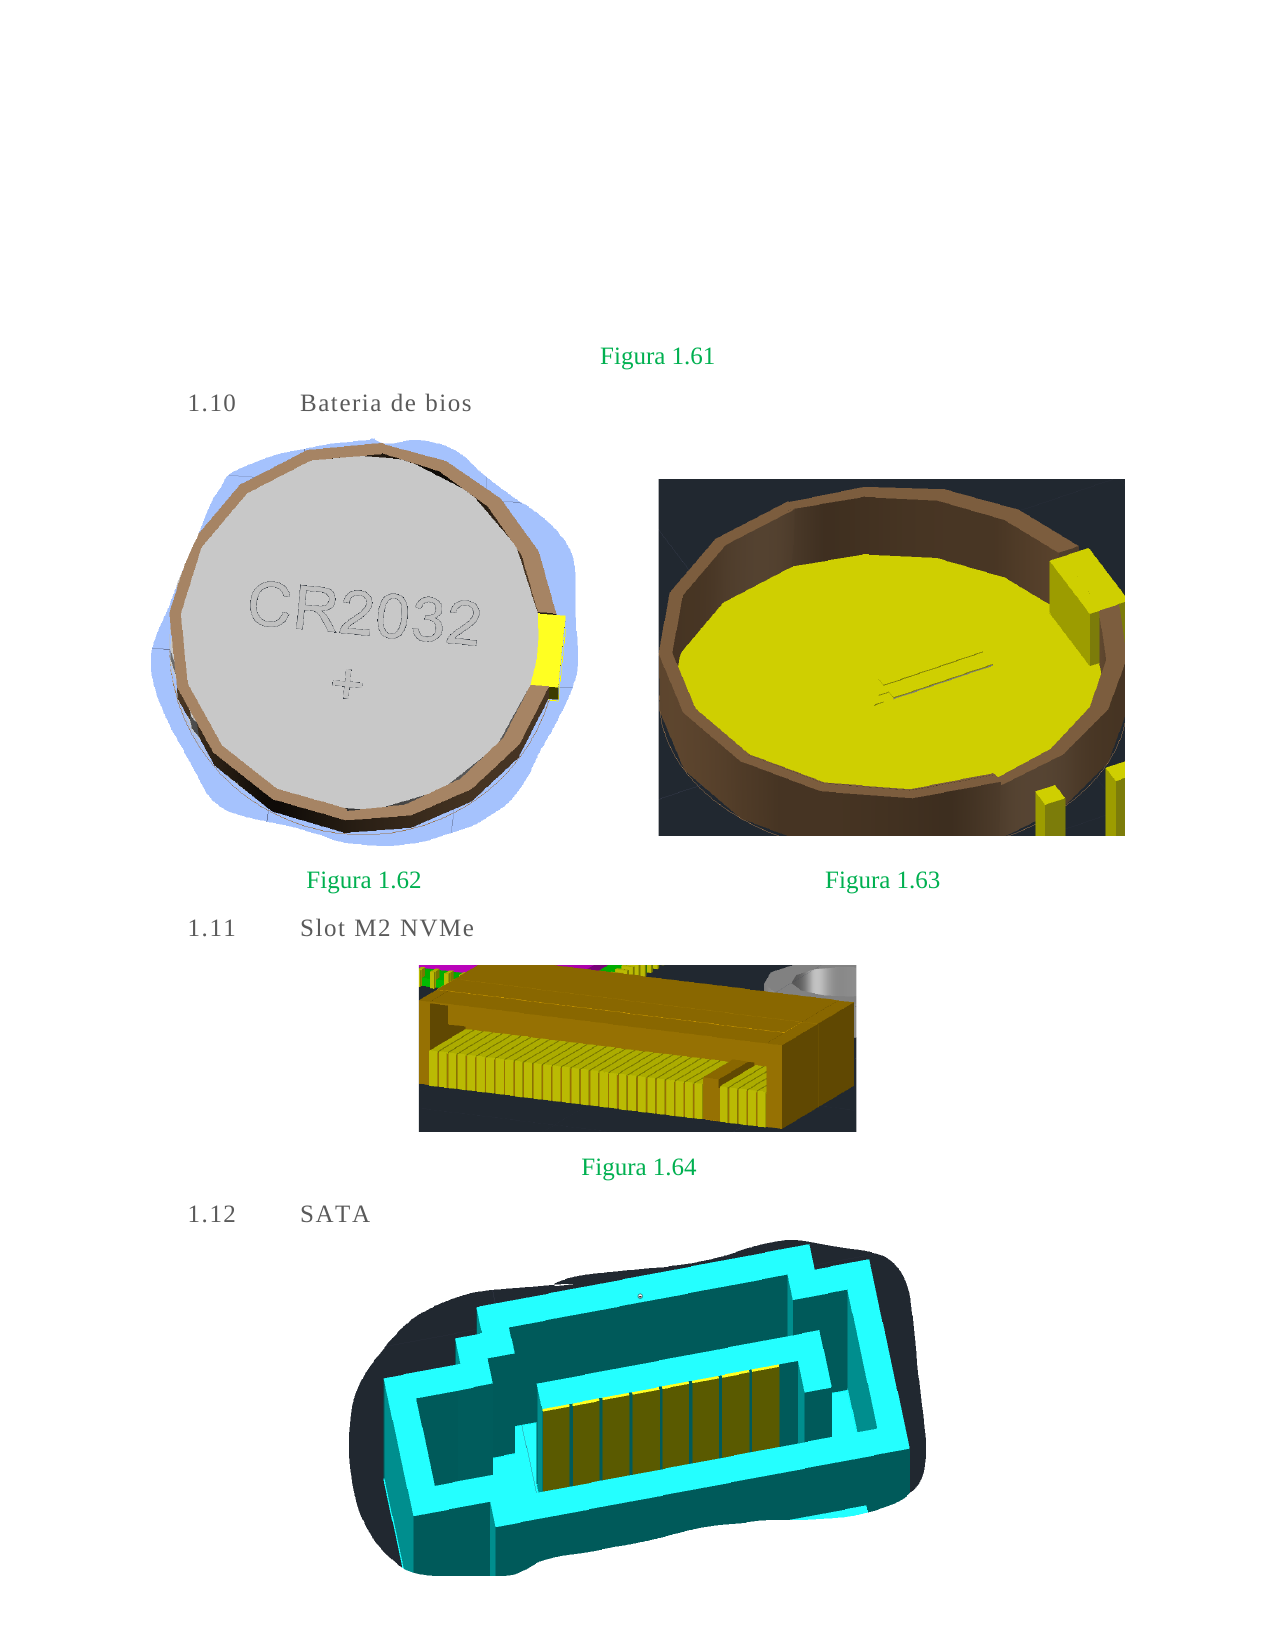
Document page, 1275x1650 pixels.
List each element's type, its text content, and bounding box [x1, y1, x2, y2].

picture [658, 479, 1125, 836]
text Figura 1.62 Figura 1.63 [225, 866, 1125, 894]
subtitle SATA [187, 1199, 1125, 1228]
subtitle Bateria de bios [187, 388, 1125, 417]
subtitle Slot M2 NVMe [187, 913, 1125, 942]
text Figura 1.61 [150, 341, 1125, 369]
picture [418, 965, 857, 1132]
picture [348, 1240, 927, 1577]
text Figura 1.64 [450, 1152, 1125, 1181]
picture [150, 437, 579, 847]
